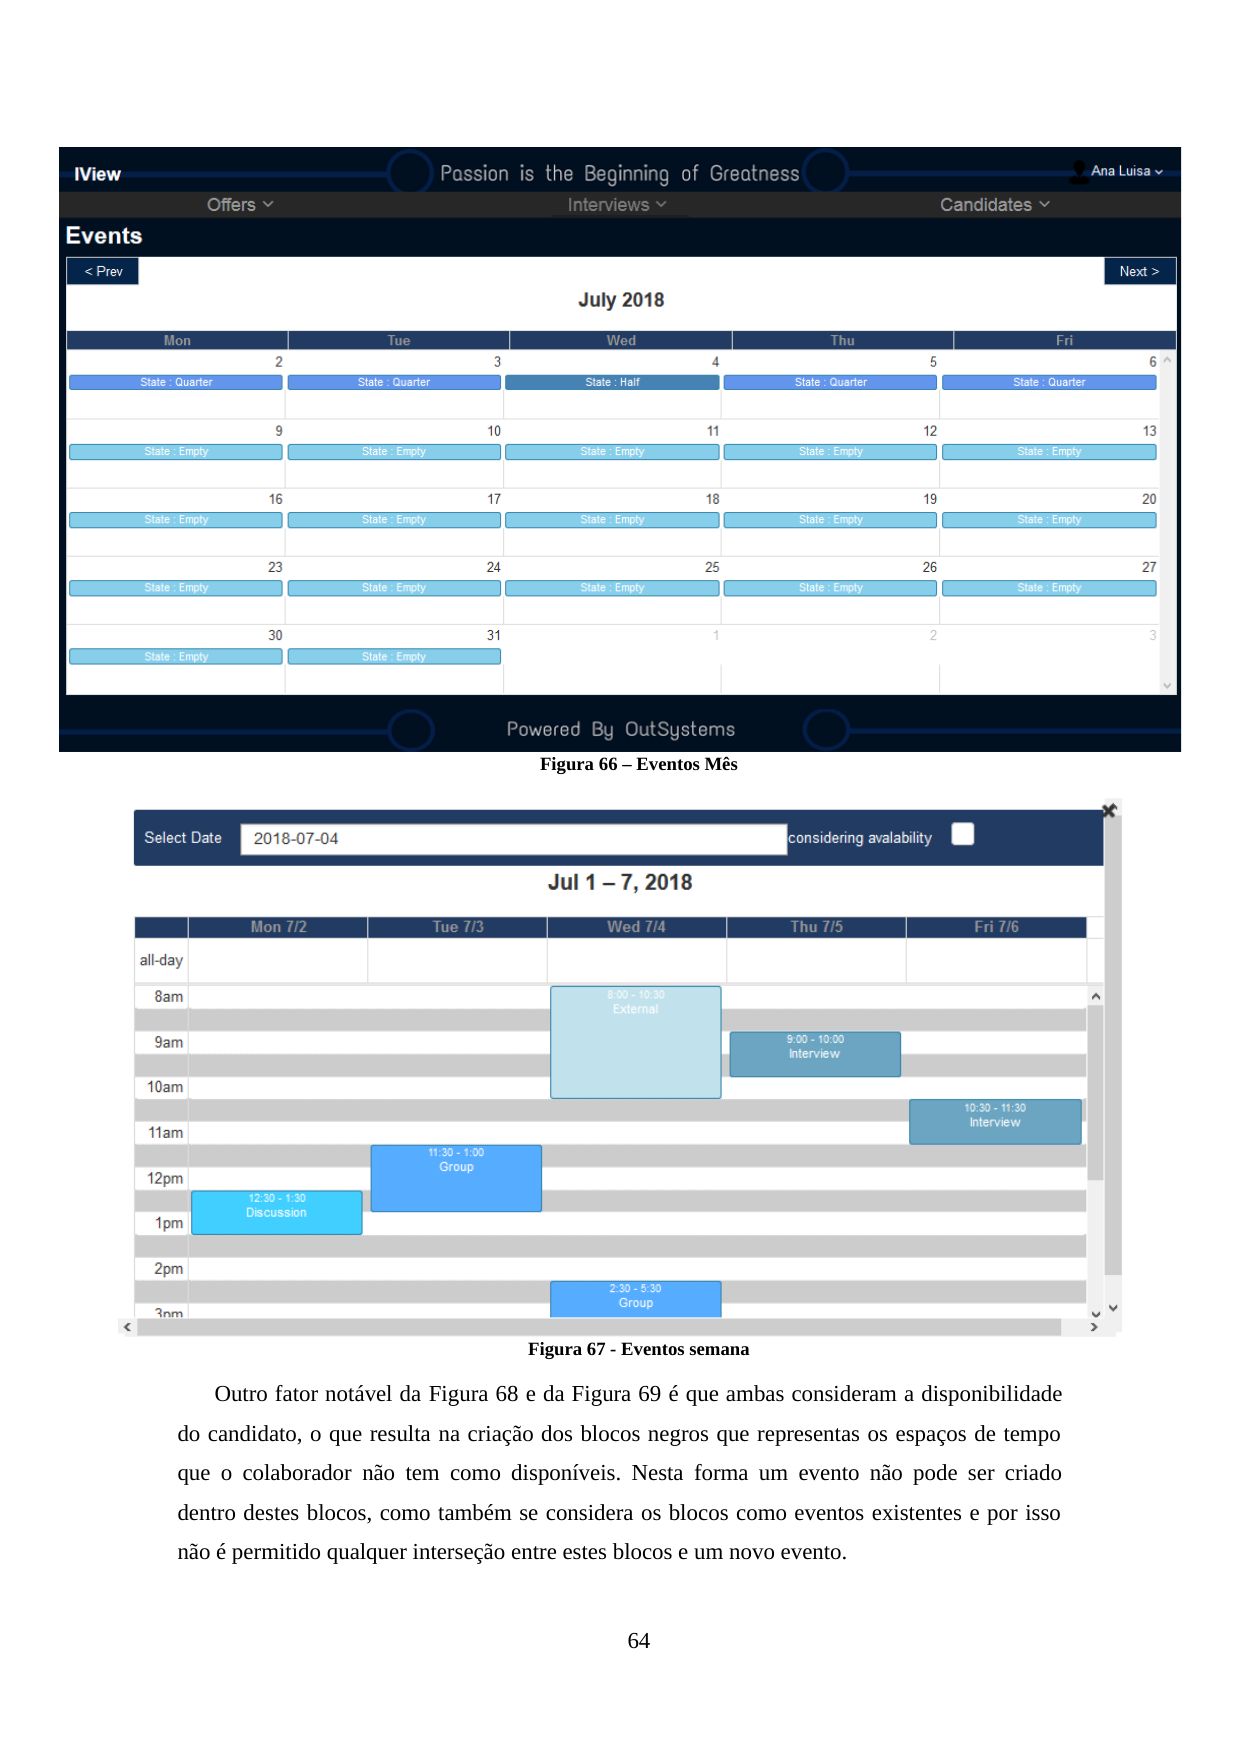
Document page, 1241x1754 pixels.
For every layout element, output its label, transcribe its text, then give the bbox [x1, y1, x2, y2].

picture [59, 147, 1182, 753]
picture [118, 795, 1123, 1338]
text Outro fator notável da Figura 68 e da Figura 69 é que ambas consideram a disponibilidade do candidato, o que resulta na criação dos blocos negros que representas os espaços de tempo que o colaborador não tem como disponíveis. Nesta forma um evento não pode ser criado dentro destes blocos, como também se considera os blocos como eventos existentes e por isso não é permitido qualquer interseção entre estes blocos e um novo evento. [177, 1380, 1063, 1564]
